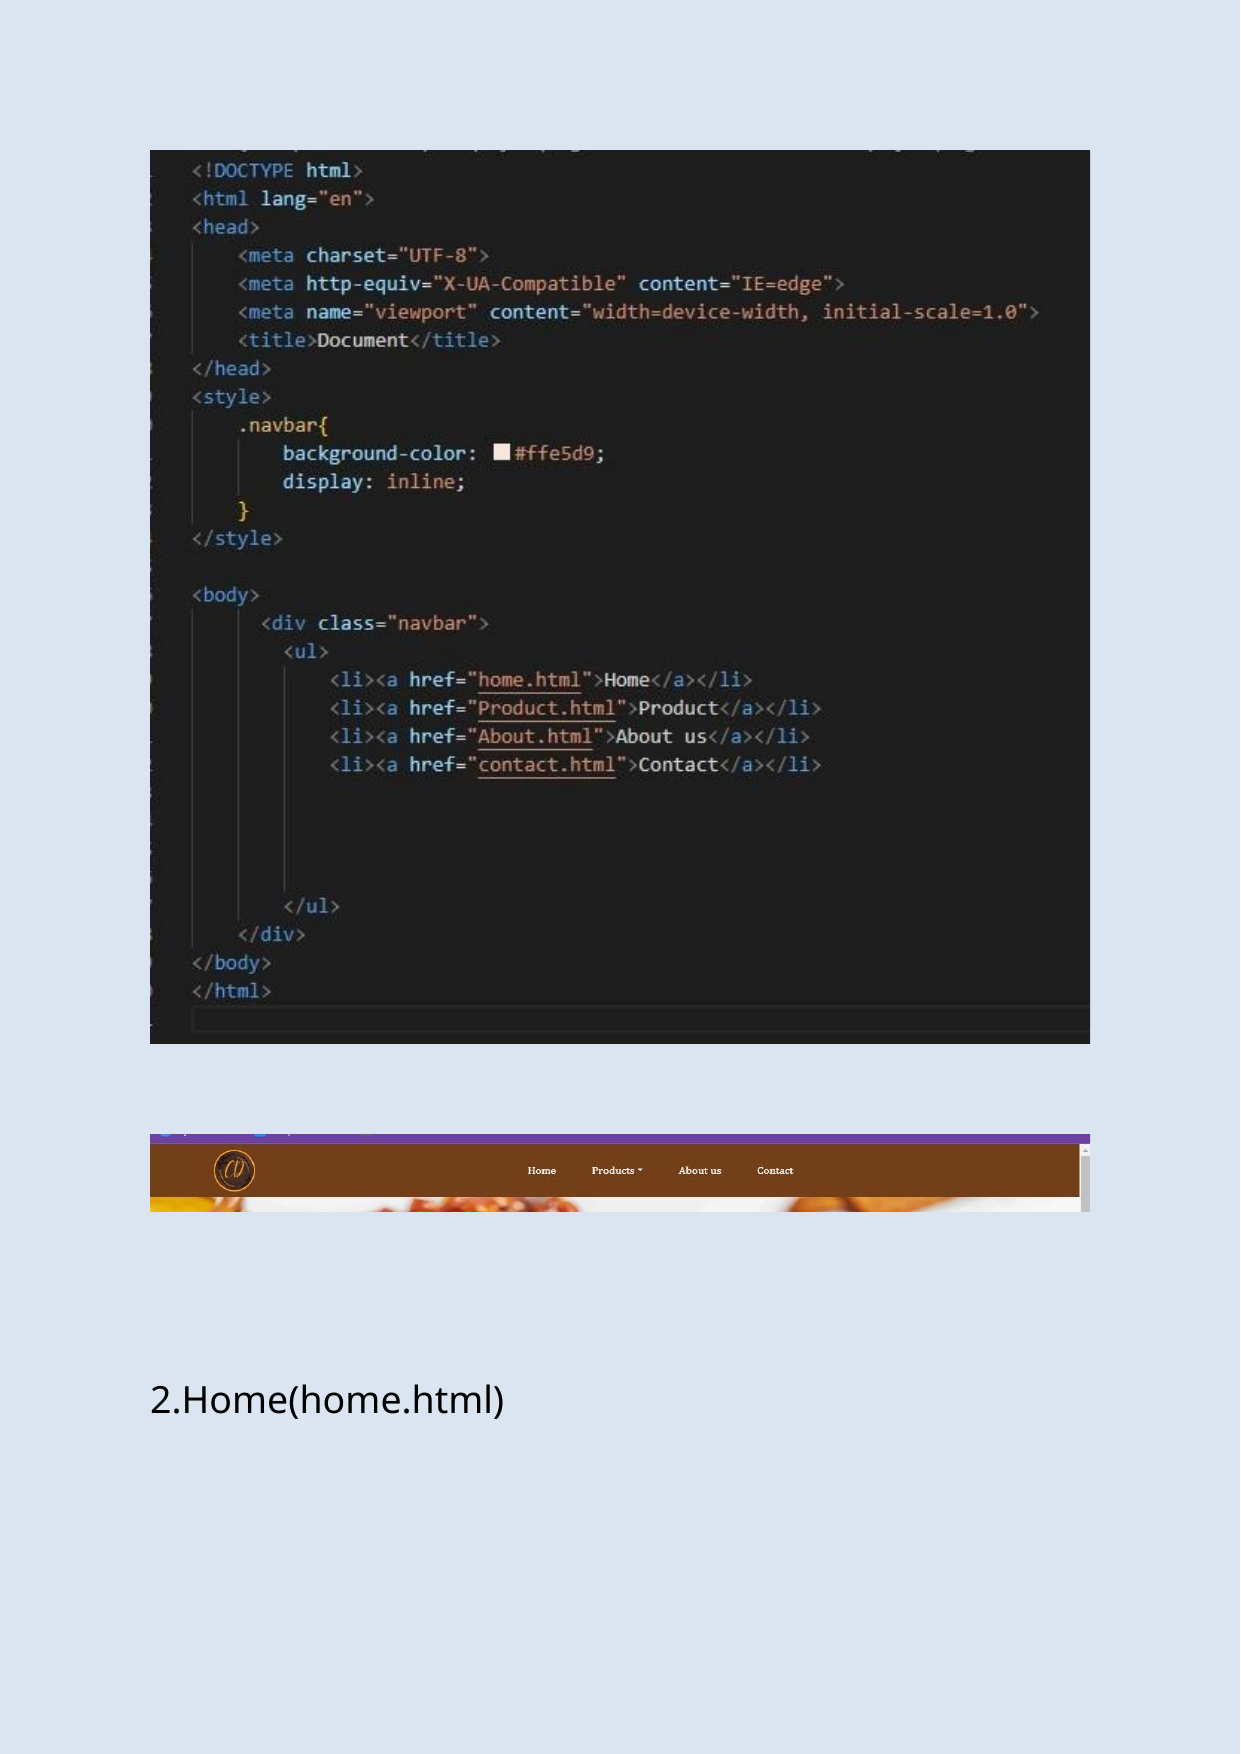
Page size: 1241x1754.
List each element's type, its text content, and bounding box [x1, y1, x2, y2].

picture [150, 150, 1091, 1044]
picture [150, 1134, 1091, 1212]
text 2.Home(home.html) [150, 1374, 1090, 1425]
